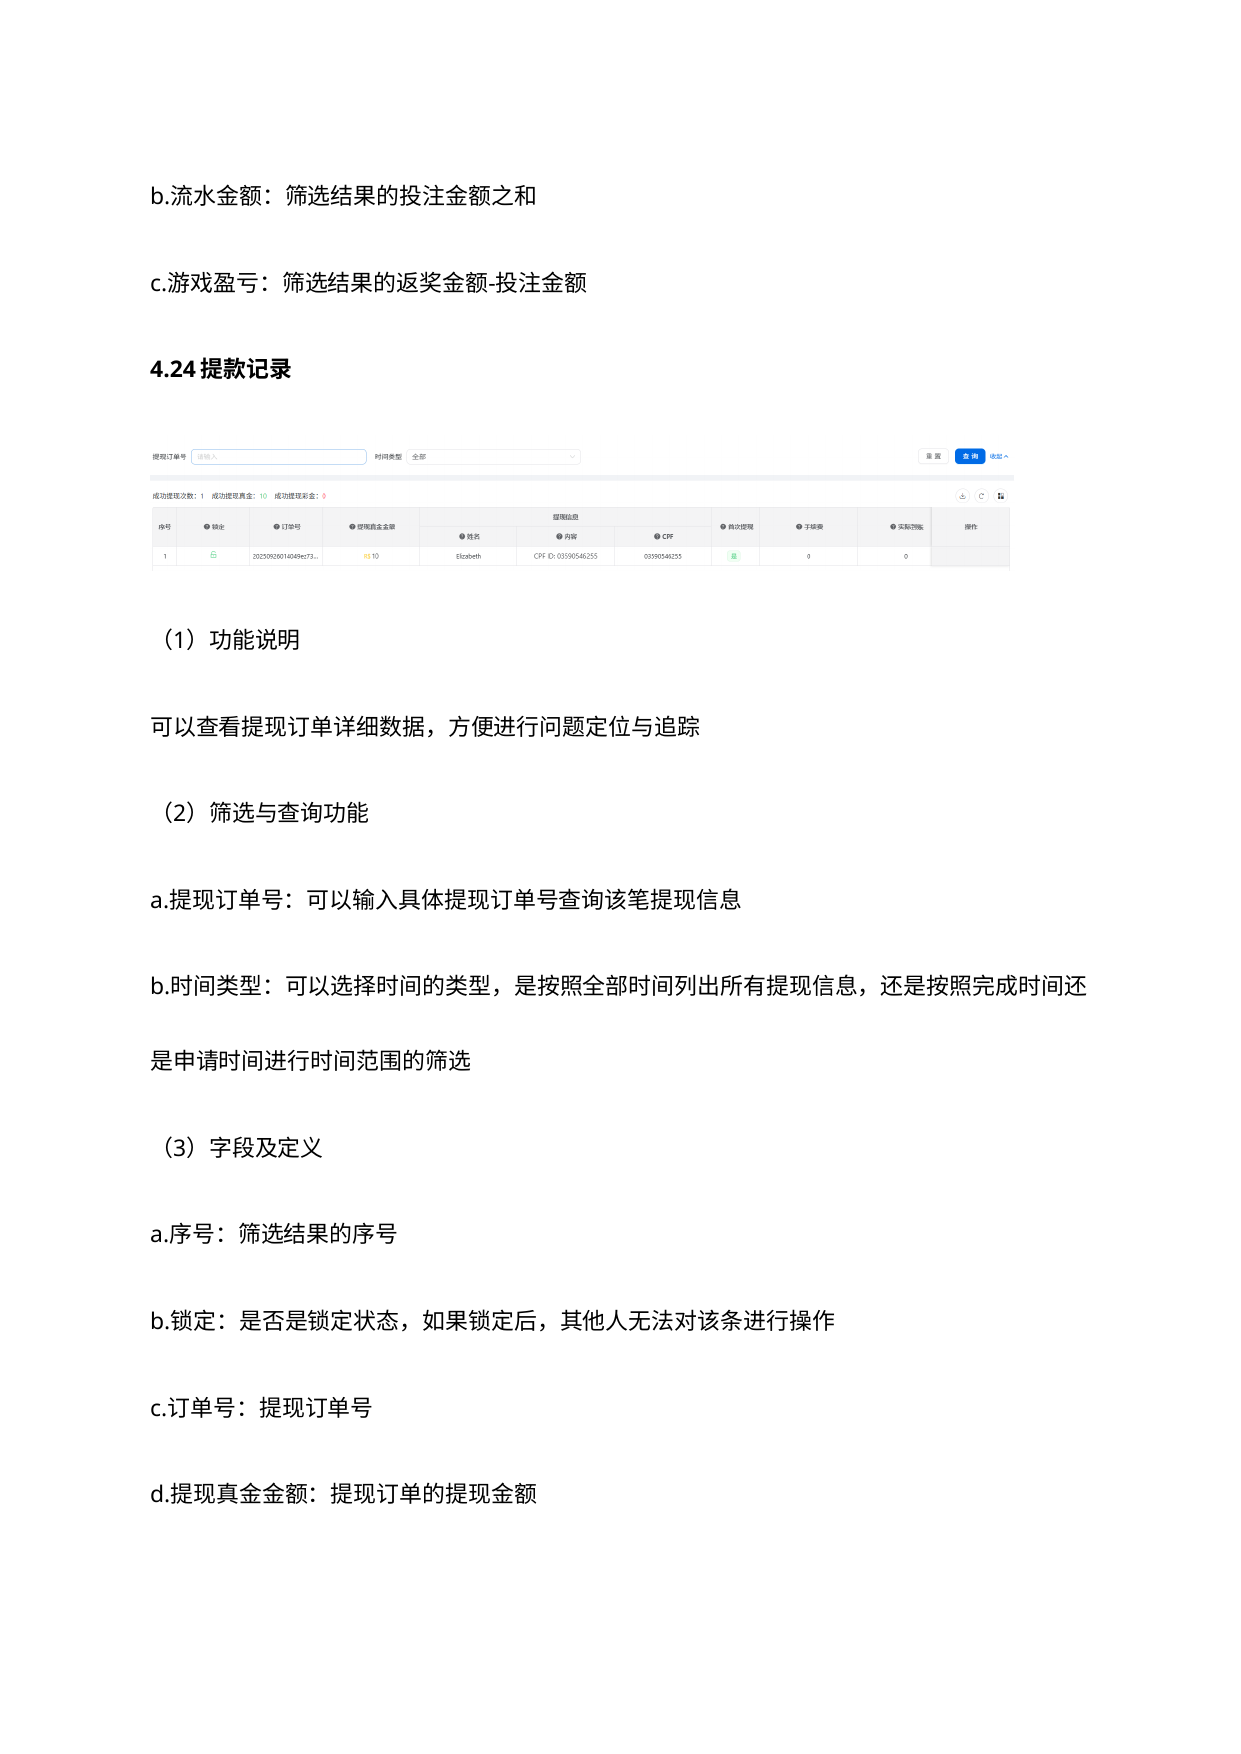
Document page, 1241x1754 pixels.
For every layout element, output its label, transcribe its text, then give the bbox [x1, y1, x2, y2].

text c.订单号：提现订单号 [150, 1374, 1090, 1439]
text 可以查看提现订单详细数据，方便进行问题定位与追踪 [150, 692, 1090, 757]
text （2）筛选与查询功能 [150, 779, 1090, 844]
text c.游戏盈亏：筛选结果的返奖金额-投注金额 [150, 249, 1090, 314]
text a.提现订单号：可以输入具体提现订单号查询该笔提现信息 [150, 866, 1090, 931]
text 4.24提款记录 [150, 335, 1090, 400]
text b.锁定：是否是锁定状态，如果锁定后，其他人无法对该条进行操作 [150, 1287, 1090, 1352]
picture [150, 435, 1016, 571]
text （3）字段及定义 [150, 1114, 1090, 1179]
text a.序号：筛选结果的序号 [150, 1200, 1090, 1265]
text d.提现真金金额：提现订单的提现金额 [150, 1460, 1090, 1525]
text （1）功能说明 [150, 606, 1090, 671]
text b.时间类型：可以选择时间的类型，是按照全部时间列出所有提现信息，还是按照完成时间还是申请时间进行时间范围的筛选 [150, 952, 1090, 1092]
text b.流水金额：筛选结果的投注金额之和 [150, 162, 1090, 227]
